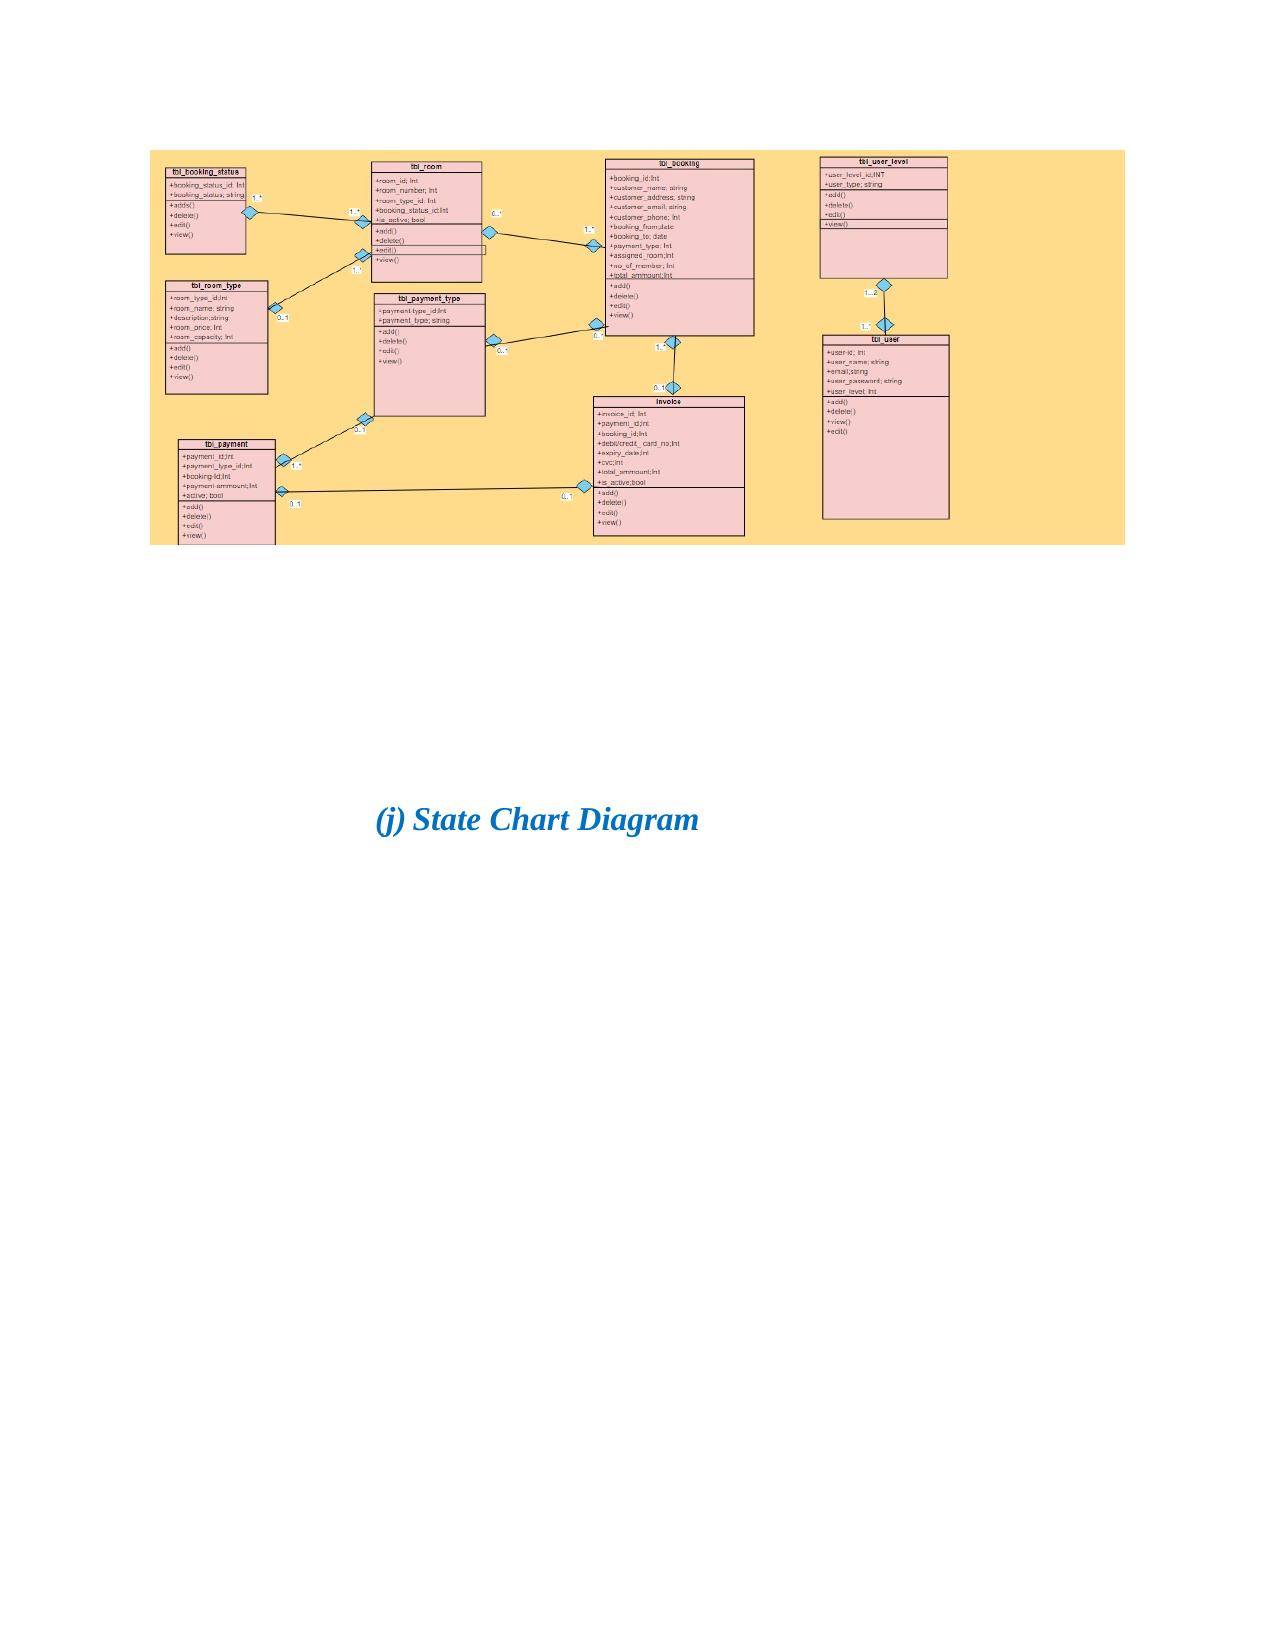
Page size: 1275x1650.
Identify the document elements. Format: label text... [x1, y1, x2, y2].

list State Chart Diagram [375, 800, 1125, 838]
picture [150, 150, 1125, 545]
